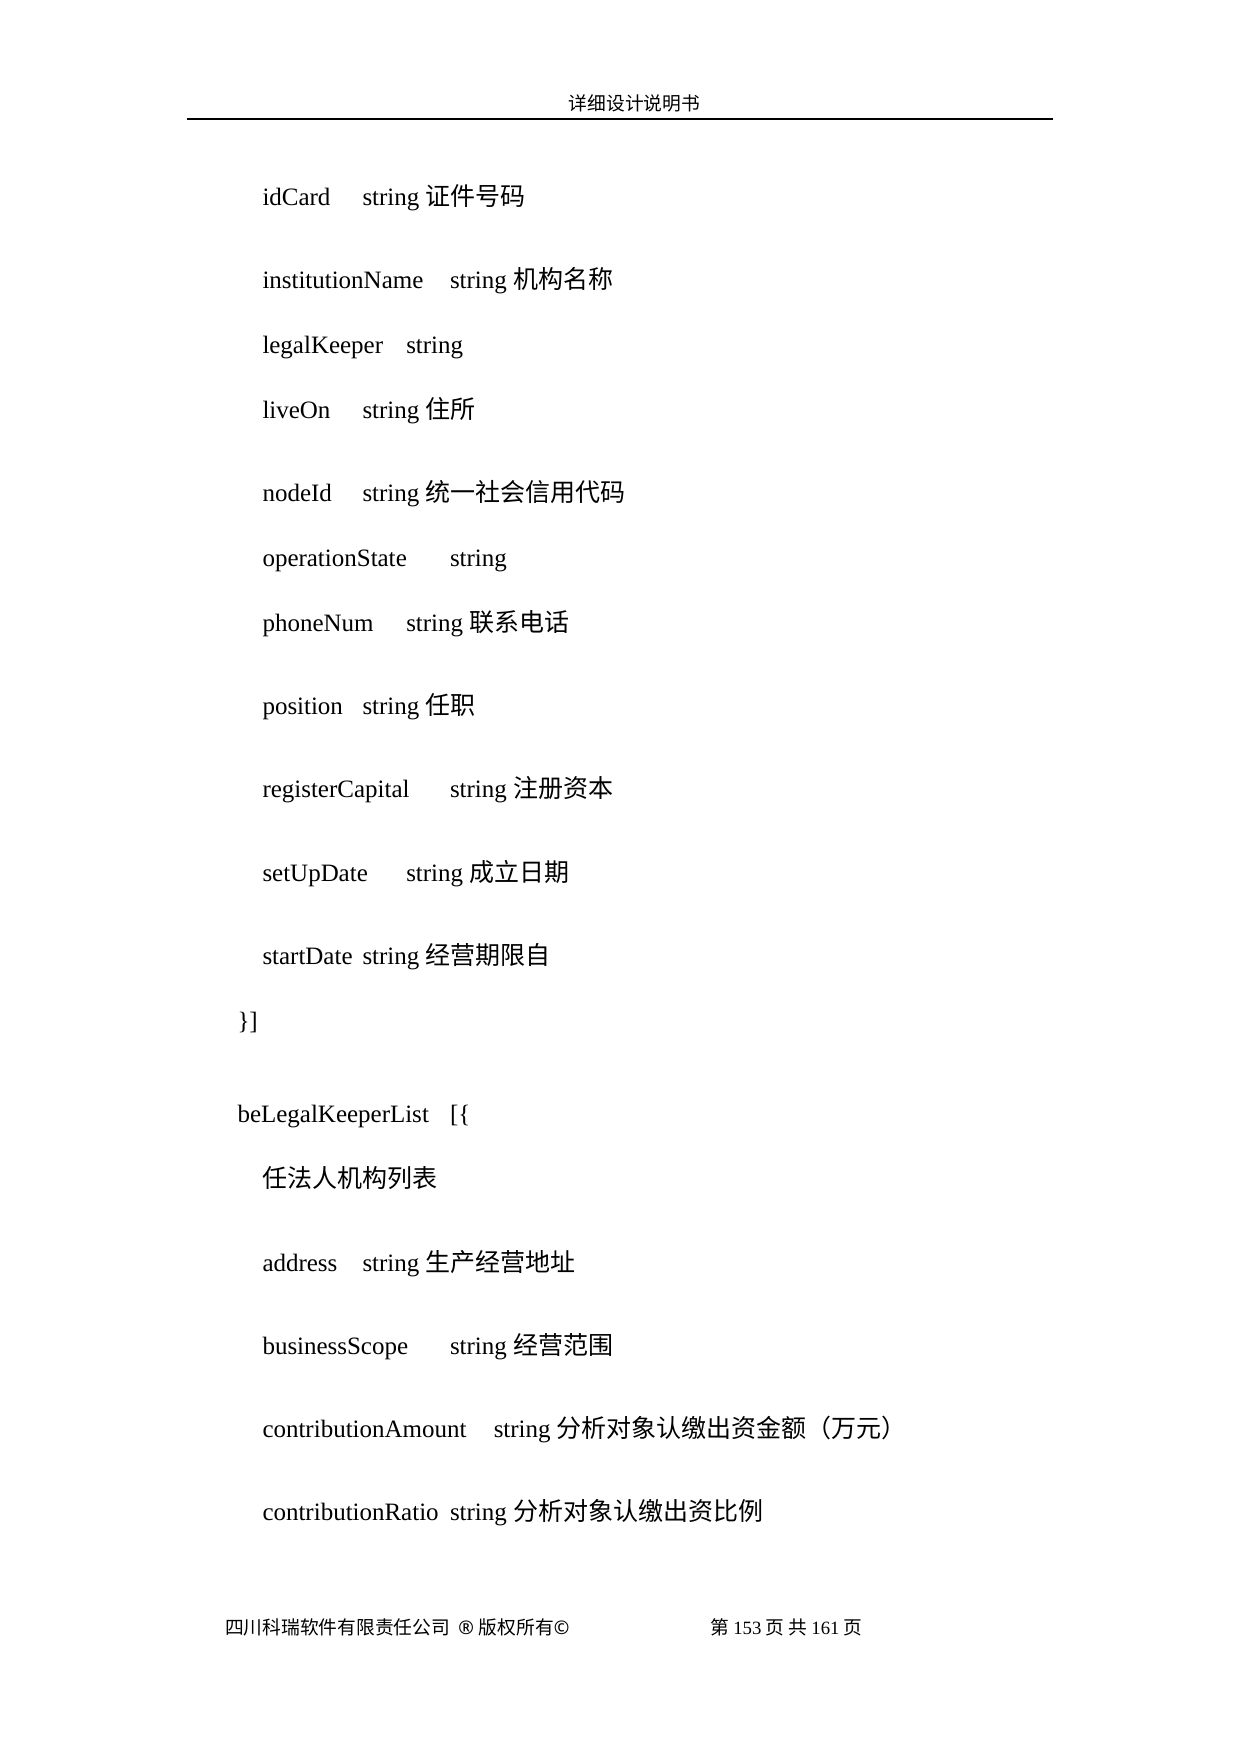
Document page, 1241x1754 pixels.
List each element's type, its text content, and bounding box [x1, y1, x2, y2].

text startDate string 经营期限自 [187, 921, 1053, 986]
text contributionRatio string 分析对象认缴出资比例 [187, 1477, 1053, 1542]
text liveOn string 住所 [187, 375, 1053, 440]
text phoneNum string 联系电话 [187, 588, 1053, 653]
text 任法人机构列表 [187, 1144, 1053, 1209]
text businessScope string 经营范围 [187, 1311, 1053, 1376]
text address string 生产经营地址 [187, 1228, 1053, 1293]
text idCard string 证件号码 [187, 162, 1053, 227]
text registerCapital string 注册资本 [187, 754, 1053, 819]
text beLegalKeeperList [{ [187, 1098, 1053, 1130]
text setUpDate string 成立日期 [187, 838, 1053, 903]
text operationState string [187, 541, 1053, 574]
text institutionName string 机构名称 [187, 245, 1053, 310]
text contributionAmount string 分析对象认缴出资金额（万元） [187, 1394, 1053, 1459]
text nodeId string 统一社会信用代码 [187, 458, 1053, 523]
text legalKeeper string [187, 328, 1053, 361]
text }] [187, 1004, 1053, 1036]
text position string 任职 [187, 671, 1053, 736]
